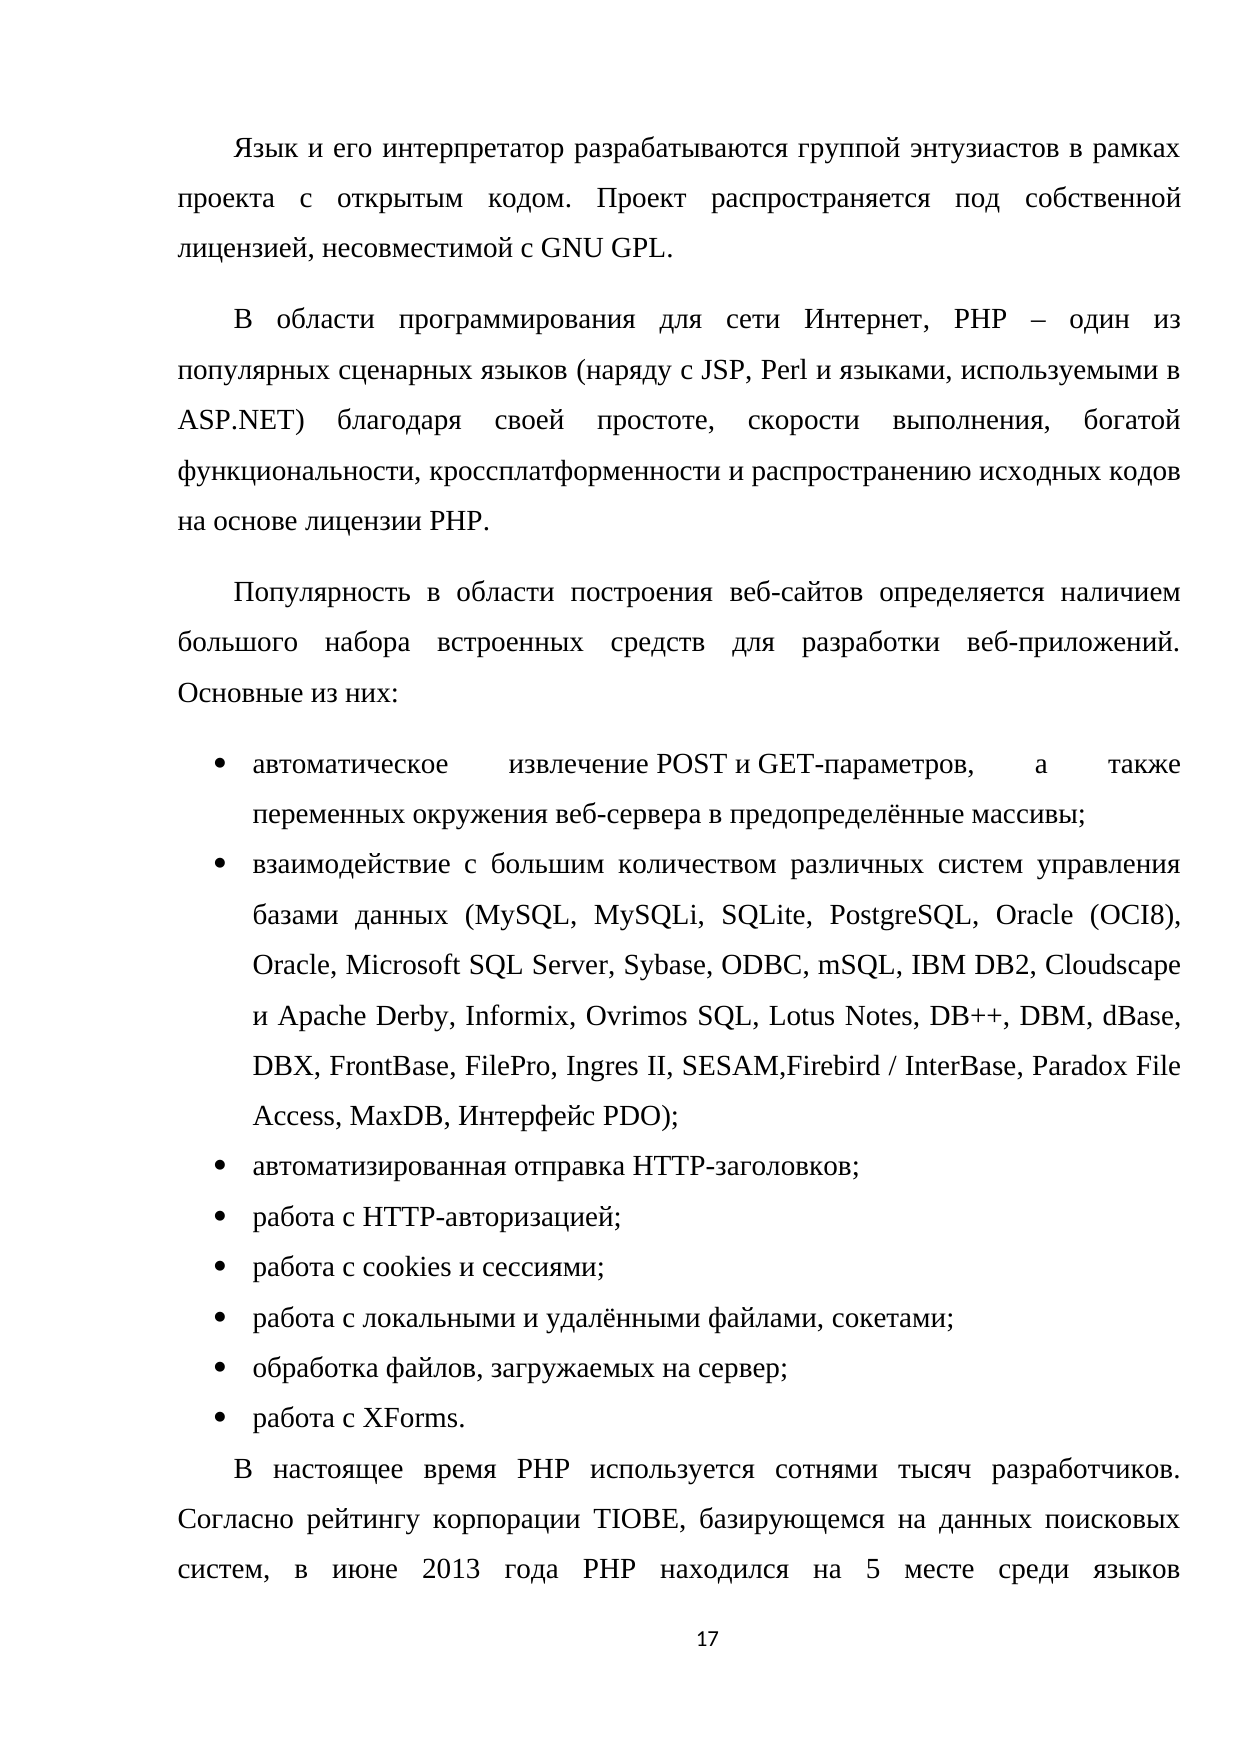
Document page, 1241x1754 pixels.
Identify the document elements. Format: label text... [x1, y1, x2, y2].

list работа с cookies и сессиями; [215, 1249, 1181, 1283]
text В области программирования для сети Интернет, PHP – один из популярных сценарных языков (наряду с JSP, Perl и языками, используемыми в ASP.NET) благодаря своей простоте, скорости выполнения, богатой функциональности, кроссплатформенности и распространению исходных кодов на основе лицензии PHP. [177, 302, 1181, 536]
text Язык и его интерпретатор разрабатываются группой энтузиастов в рамках проекта с открытым кодом. Проект распространяется под собственной лицензией, несовместимой с GNU GPL. [177, 130, 1181, 264]
list автоматическое извлечение POST и GET-параметров, а также переменных окружения веб-сервера в предопределённые массивы; [215, 746, 1181, 830]
list взаимодействие с большим количеством различных систем управления базами данных (MySQL, MySQLi, SQLite, PostgreSQL, Oracle (OCI8), Oracle, Microsoft SQL Server, Sybase, ODBC, mSQL, IBM DB2, Cloudscape и Apache Derby, Informix, Ovrimos SQL, Lotus Notes, DB++, DBM, dBase, DBX, FrontBase, FilePro, Ingres II, SESAM,Firebird / InterBase, Paradox File Access, MaxDB, Интерфейс PDO); [215, 847, 1181, 1132]
list автоматизированная отправка HTTP-заголовков; [215, 1148, 1181, 1182]
text Популярность в области построения веб-сайтов определяется наличием большого набора встроенных средств для разработки веб-приложений. Основные из них: [177, 574, 1181, 708]
list работа с HTTP-авторизацией; [215, 1199, 1181, 1233]
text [177, 1451, 1181, 1585]
list работа с XForms. [215, 1401, 1181, 1434]
list работа с локальными и удалёнными файлами, сокетами; [215, 1300, 1181, 1333]
list обработка файлов, загружаемых на сервер; [215, 1350, 1181, 1384]
